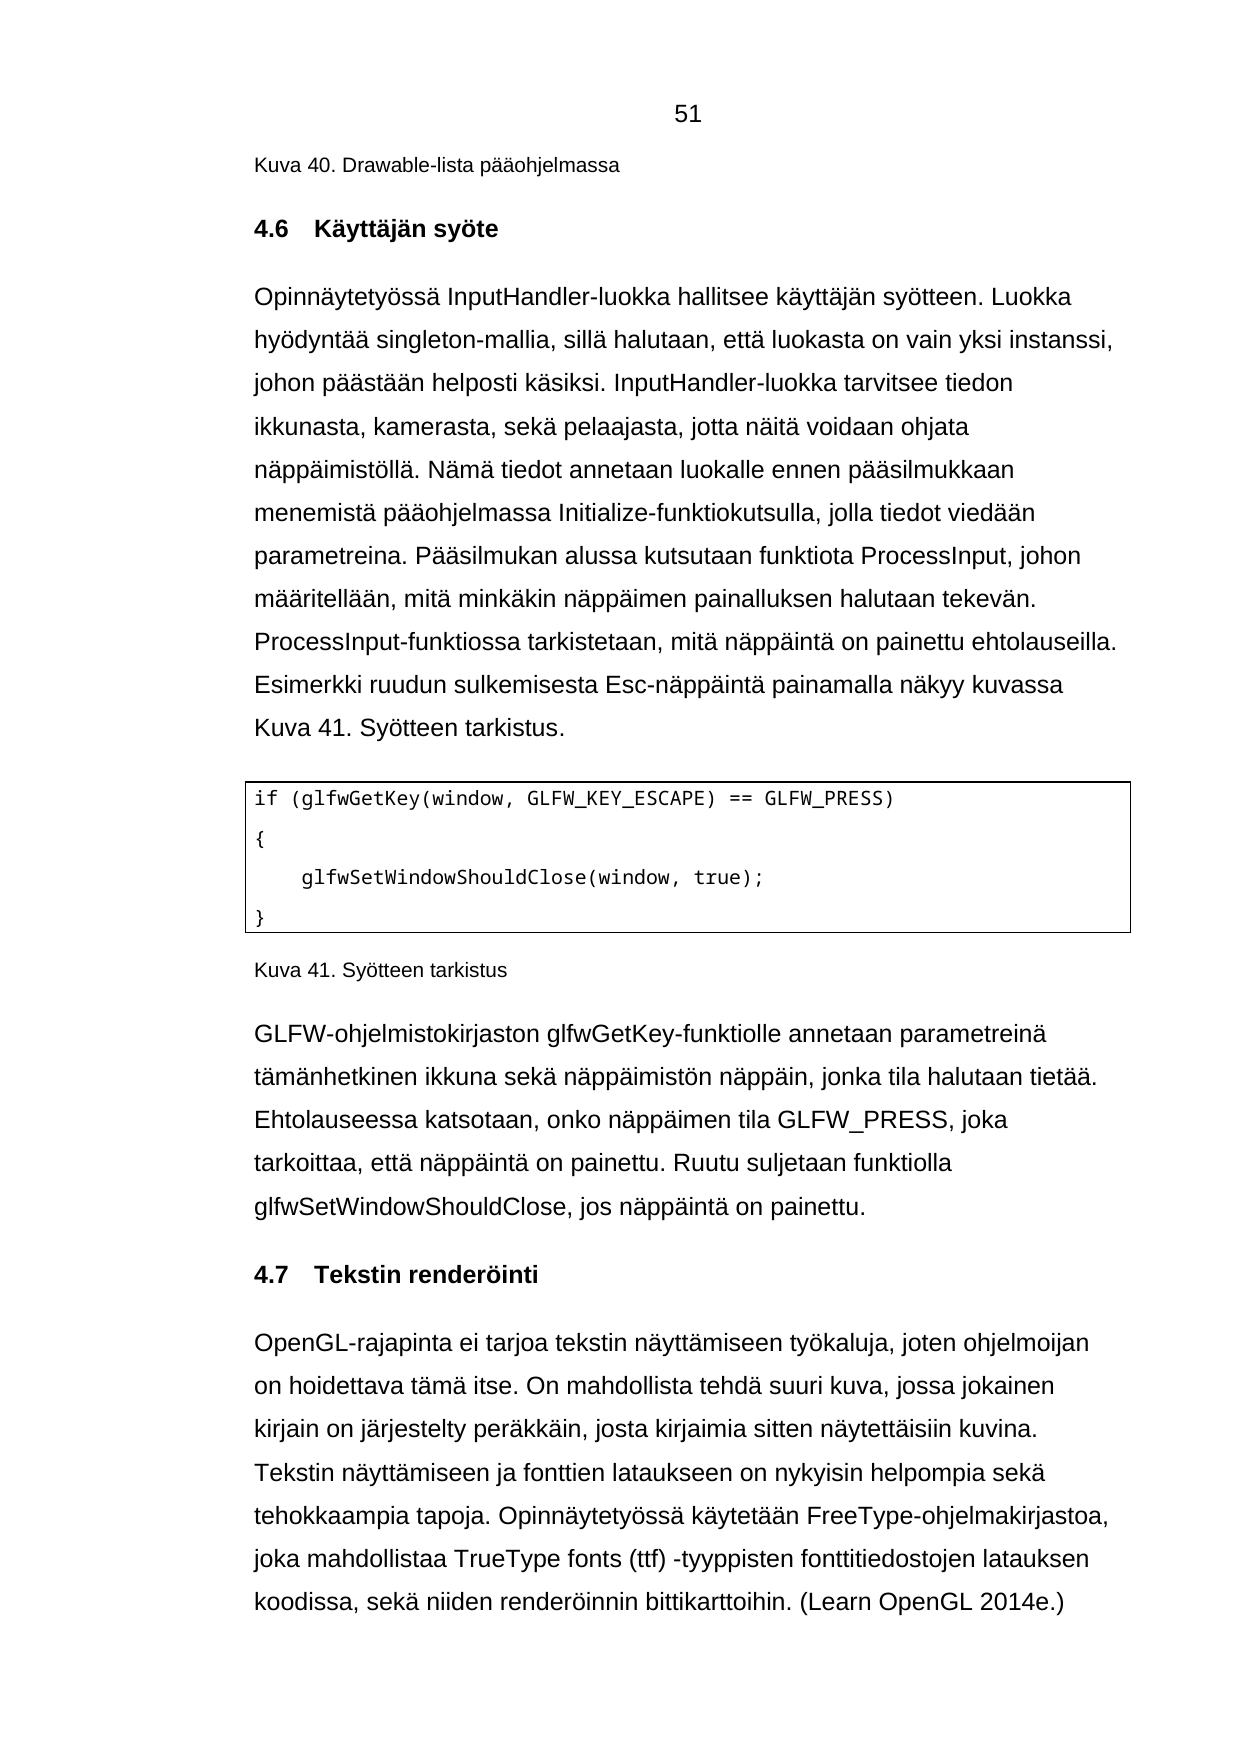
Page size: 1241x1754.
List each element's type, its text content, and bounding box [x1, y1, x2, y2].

text OpenGL-rajapinta ei tarjoa tekstin näyttämiseen työkaluja, joten ohjelmoijan on hoidettava tämä itse. On mahdollista tehdä suuri kuva, jossa jokainen kirjain on järjestelty peräkkäin, josta kirjaimia sitten näytettäisiin kuvina. Tekstin näyttämiseen ja fonttien lataukseen on nykyisin helpompia sekä tehokkaampia tapoja. Opinnäytetyössä käytetään FreeType-ohjelmakirjastoa, joka mahdollistaa TrueType fonts (ttf) -tyyppisten fonttitiedostojen latauksen koodissa, sekä niiden renderöinnin bittikarttoihin. (Learn OpenGL 2014e.) [254, 1328, 1122, 1616]
subtitle Tekstin renderöinti [254, 1260, 1122, 1288]
text Kuva 40. Drawable-lista pääohjelmassa [254, 153, 1122, 177]
text { [246, 821, 1130, 851]
text GLFW-ohjelmistokirjaston glfwGetKey-funktiolle annetaan parametreinä tämänhetkinen ikkuna sekä näppäimistön näppäin, jonka tila halutaan tietää. Ehtolauseessa katsotaan, onko näppäimen tila GLFW_PRESS, joka tarkoittaa, että näppäintä on painettu. Ruutu suljetaan funktiolla glfwSetWindowShouldClose, jos näppäintä on painettu. [254, 1019, 1122, 1220]
text glfwSetWindowShouldClose(window, true); [246, 860, 1130, 891]
text Opinnäytetyössä InputHandler-luokka hallitsee käyttäjän syötteen. Luokka hyödyntää singleton-mallia, sillä halutaan, että luokasta on vain yksi instanssi, johon päästään helposti käsiksi. InputHandler-luokka tarvitsee tiedon ikkunasta, kamerasta, sekä pelaajasta, jotta näitä voidaan ohjata näppäimistöllä. Nämä tiedot annetaan luokalle ennen pääsilmukkaan menemistä pääohjelmassa Initialize-funktiokutsulla, jolla tiedot viedään parametreina. Pääsilmukan alussa kutsutaan funktiota ProcessInput, johon määritellään, mitä minkäkin näppäimen painalluksen halutaan tekevän. ProcessInput-funktiossa tarkistetaan, mitä näppäintä on painettu ehtolauseilla. Esimerkki ruudun sulkemisesta Esc-näppäintä painamalla näkyy kuvassa 41. [254, 282, 1122, 742]
subtitle Käyttäjän syöte [254, 213, 1122, 242]
text if (glfwGetKey(window, GLFW_KEY_ESCAPE) == GLFW_PRESS) [246, 783, 1130, 812]
text } [246, 900, 1130, 932]
text Kuva 41. Syötteen tarkistus [254, 958, 1122, 982]
